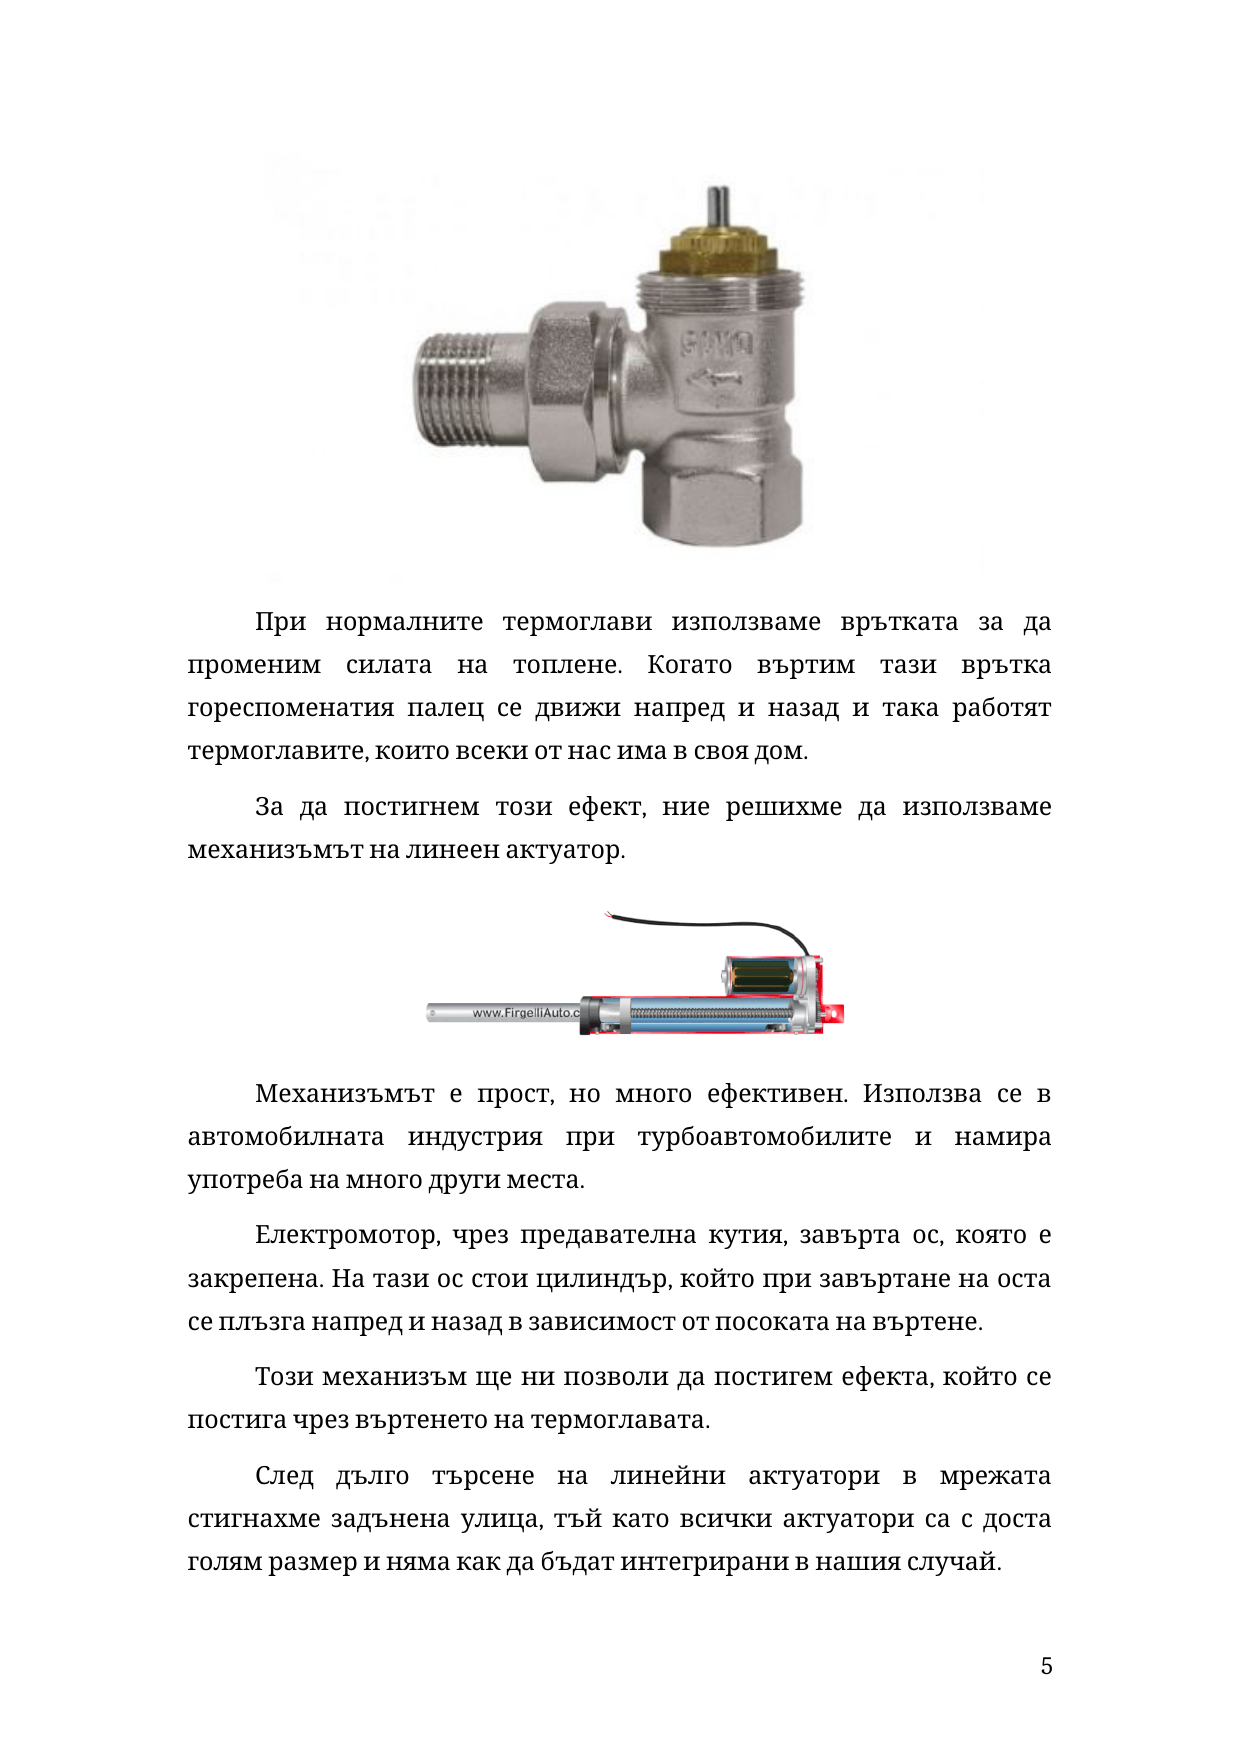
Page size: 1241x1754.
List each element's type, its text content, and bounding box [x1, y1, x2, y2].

text При нормалните термоглави използваме врътката за да променим силата на топлене. Когато въртим тази врътка гореспоменатия палец се движи напред и назад и така работят термоглавите, които всеки от нас има в своя дом. [187, 608, 1053, 766]
text След дълго търсене на линейни актуатори в мрежата стигнахме задънена улица, тъй като всички актуатори са с доста голям размер и няма как да бъдат интегрирани в нашия случай. [187, 1462, 1053, 1577]
picture [262, 150, 984, 583]
text За да постигнем този ефект, ние решихме да използваме механизъмът на линеен актуатор. [187, 793, 1053, 865]
text Електромотор, чрез предавателна кутия, завърта ос, която е закрепена. На тази ос стои цилиндър, който при завъртане на оста се плъзга напред и назад в зависимост от посоката на въртене. [187, 1221, 1053, 1336]
picture [412, 904, 856, 1041]
text Този механизъм ще ни позволи да постигем ефекта, който се постига чрез въртенето на термоглавата. [187, 1363, 1053, 1435]
text Механизъмът е прост, но много ефективен. Използва се в автомобилната индустрия при турбоавтомобилите и намира употреба на много други места. [187, 1079, 1053, 1194]
